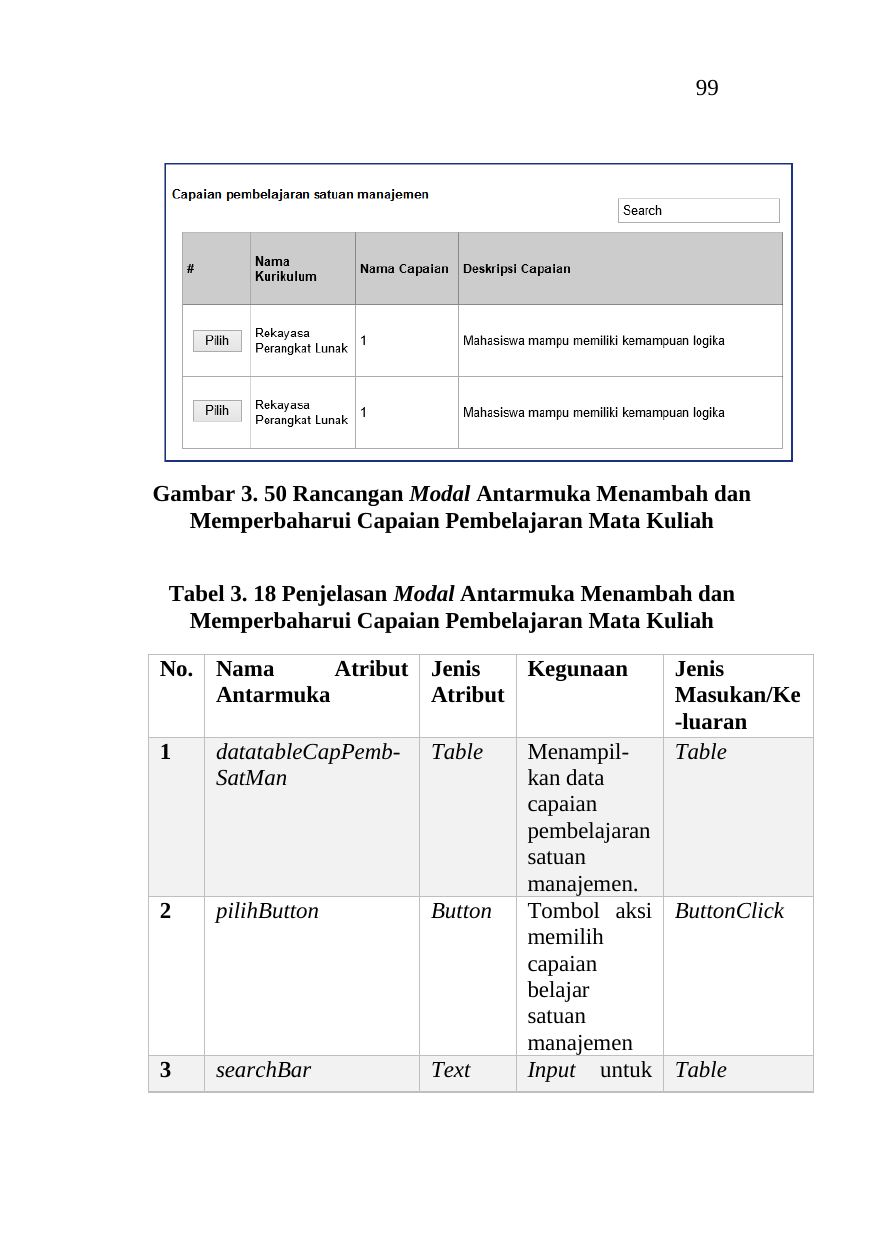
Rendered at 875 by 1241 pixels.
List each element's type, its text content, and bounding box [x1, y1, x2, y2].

table_cell Table [664, 738, 813, 896]
table_cell ButtonClick [664, 897, 813, 1055]
table_cell Input untuk mencari data dalam datatable. [517, 1056, 663, 1091]
table_cell Button [420, 897, 516, 1055]
table_header Jenis Masukan/Ke-luaran [664, 655, 813, 737]
table_cell Table [664, 1056, 813, 1091]
table_cell Menampil-kan data capaian pembelajaran satuan manajemen. [517, 738, 663, 896]
table_cell Text [420, 1056, 516, 1091]
table_header Jenis Atribut [420, 655, 516, 737]
table_cell 3 [149, 1056, 204, 1091]
table_header No. [149, 655, 204, 737]
table_header Kegunaan [517, 655, 663, 737]
picture [147, 147, 803, 481]
table_cell pilihButton [205, 897, 419, 1055]
table_cell Tombol aksi memilih capaian belajar satuan manajemen [517, 897, 663, 1055]
table_cell 1 [149, 738, 204, 896]
table_cell searchBar [205, 1056, 419, 1091]
table_header Nama Atribut Antarmuka [205, 655, 419, 737]
table_cell datatableCapPemb-SatMan [205, 738, 419, 896]
table_cell 2 [149, 897, 204, 1055]
table_cell Table [420, 738, 516, 896]
